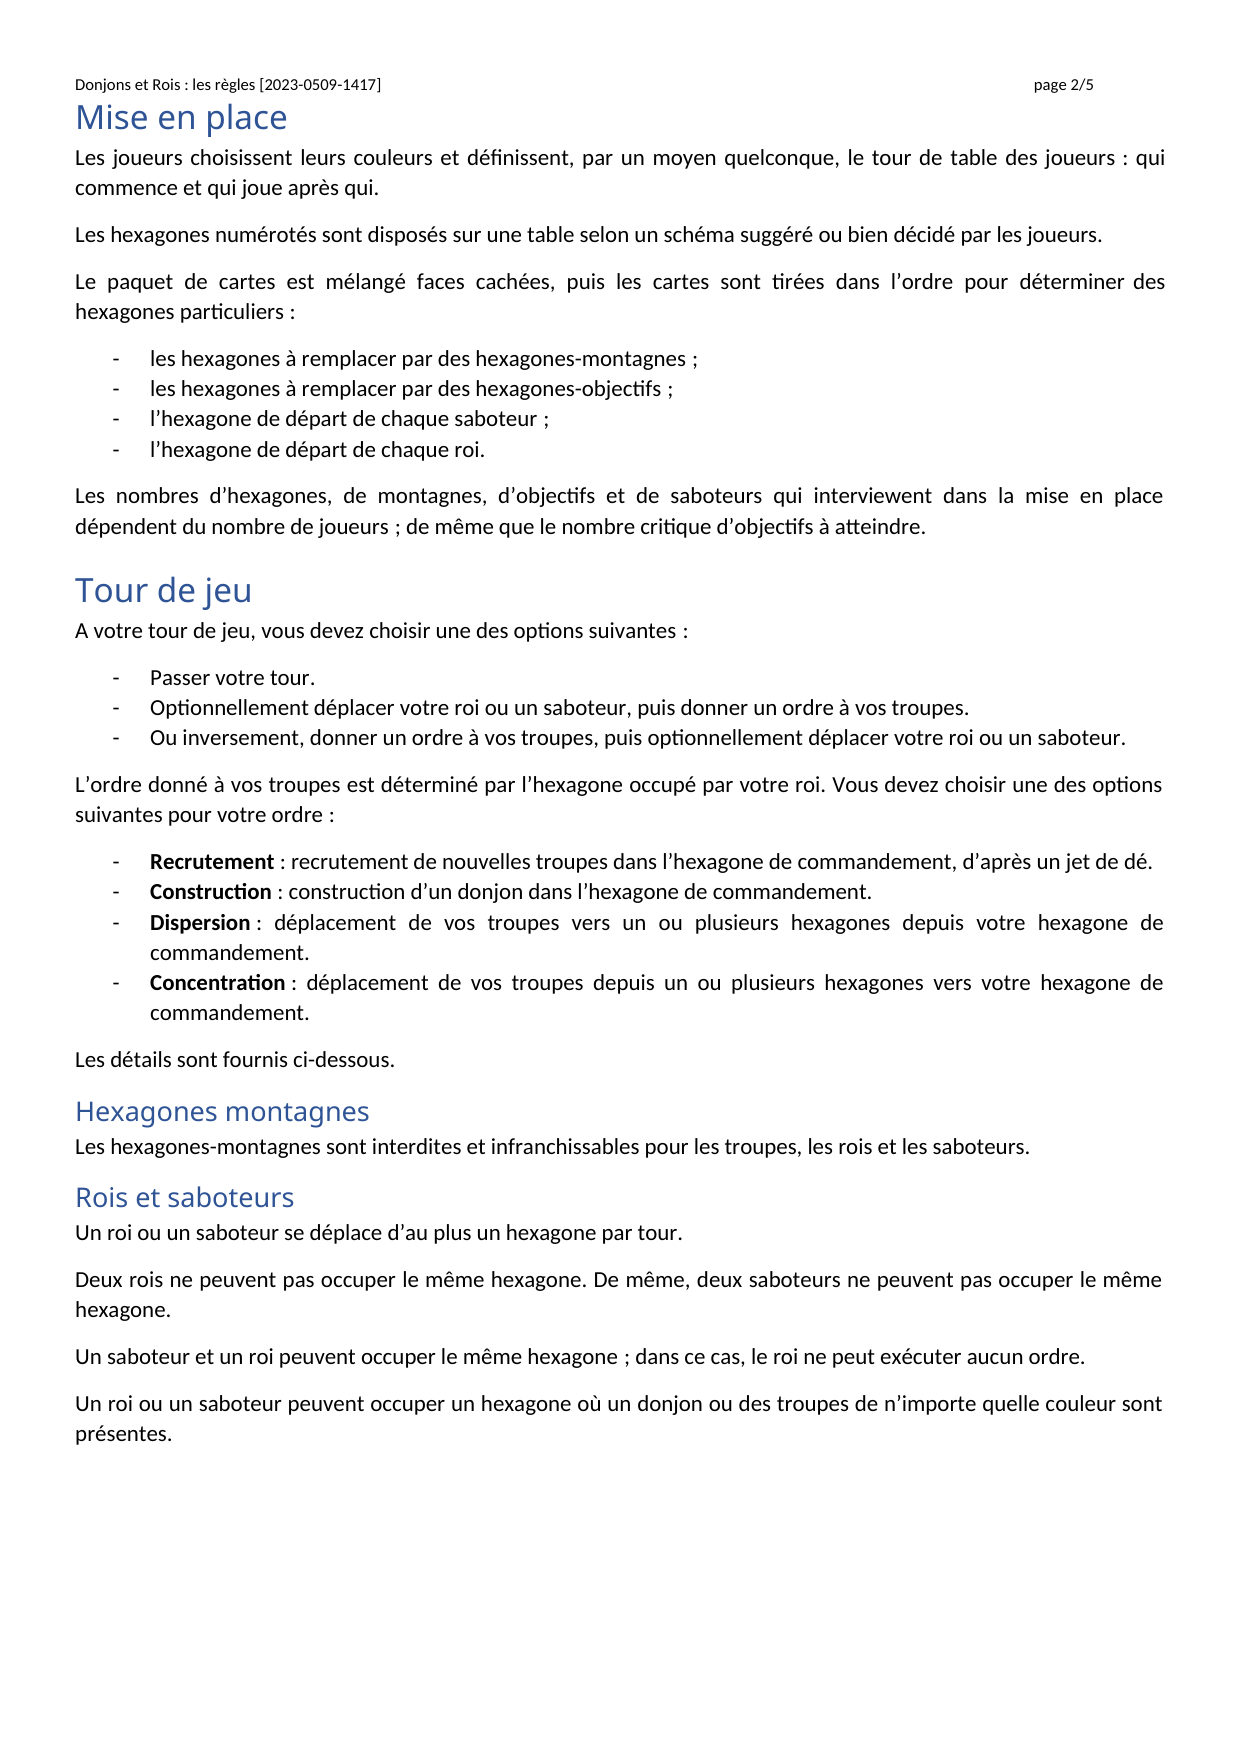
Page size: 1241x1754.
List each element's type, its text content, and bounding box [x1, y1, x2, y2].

list Ou inversement, donner un ordre à vos troupes, puis optionnellement déplacer votre roi ou un saboteur. [112, 723, 1165, 751]
list l’hexagone de départ de chaque roi. [112, 435, 1165, 463]
list les hexagones à remplacer par des hexagones-montagnes ; [112, 344, 1165, 372]
subtitle Mise en place [75, 94, 1165, 139]
list Dispersion : déplacement de vos troupes vers un ou plusieurs hexagones depuis votre hexagone de commandement. [112, 908, 1165, 966]
text A votre tour de jeu, vous devez choisir une des options suivantes : [75, 616, 1165, 644]
text Les hexagones numérotés sont disposés sur une table selon un schéma suggéré ou bien décidé par les joueurs. [75, 220, 1165, 248]
list l’hexagone de départ de chaque saboteur ; [112, 404, 1165, 432]
list Concentration : déplacement de vos troupes depuis un ou plusieurs hexagones vers votre hexagone de commandement. [112, 968, 1165, 1026]
text Les hexagones-montagnes sont interdites et infranchissables pour les troupes, les rois et les saboteurs. [75, 1132, 1165, 1160]
subtitle Hexagones montagnes [75, 1092, 1165, 1129]
text Un roi ou un saboteur se déplace d’au plus un hexagone par tour. [75, 1218, 1165, 1246]
text Les nombres d’hexagones, de montagnes, d’objectifs et de saboteurs qui interviewent dans la mise en place dépendent du nombre de joueurs ; de même que le nombre critique d’objectifs à atteindre. [75, 482, 1165, 540]
text Un roi ou un saboteur peuvent occuper un hexagone où un donjon ou des troupes de n’importe quelle couleur sont présentes. [75, 1389, 1165, 1447]
subtitle Tour de jeu [75, 567, 1165, 612]
subtitle Rois et saboteurs [75, 1179, 1165, 1216]
text Les détails sont fournis ci-dessous. [75, 1045, 1165, 1073]
list Recrutement : recrutement de nouvelles troupes dans l’hexagone de commandement, d’après un jet de dé. [112, 847, 1165, 875]
list Passer votre tour. [112, 663, 1165, 691]
list Construction : construction d’un donjon dans l’hexagone de commandement. [112, 877, 1165, 905]
list Optionnellement déplacer votre roi ou un saboteur, puis donner un ordre à vos troupes. [112, 693, 1165, 721]
text Les joueurs choisissent leurs couleurs et définissent, par un moyen quelconque, le tour de table des joueurs : qui commence et qui joue après qui. [75, 143, 1165, 201]
text Un saboteur et un roi peuvent occuper le même hexagone ; dans ce cas, le roi ne peut exécuter aucun ordre. [75, 1342, 1165, 1370]
list les hexagones à remplacer par des hexagones-objectifs ; [112, 374, 1165, 402]
text Le paquet de cartes est mélangé faces cachées, puis les cartes sont tirées dans l’ordre pour déterminer des hexagones particuliers : [75, 267, 1165, 325]
text L’ordre donné à vos troupes est déterminé par l’hexagone occupé par votre roi. Vous devez choisir une des options suivantes pour votre ordre : [75, 770, 1165, 828]
text Deux rois ne peuvent pas occuper le même hexagone. De même, deux saboteurs ne peuvent pas occuper le même hexagone. [75, 1265, 1165, 1323]
